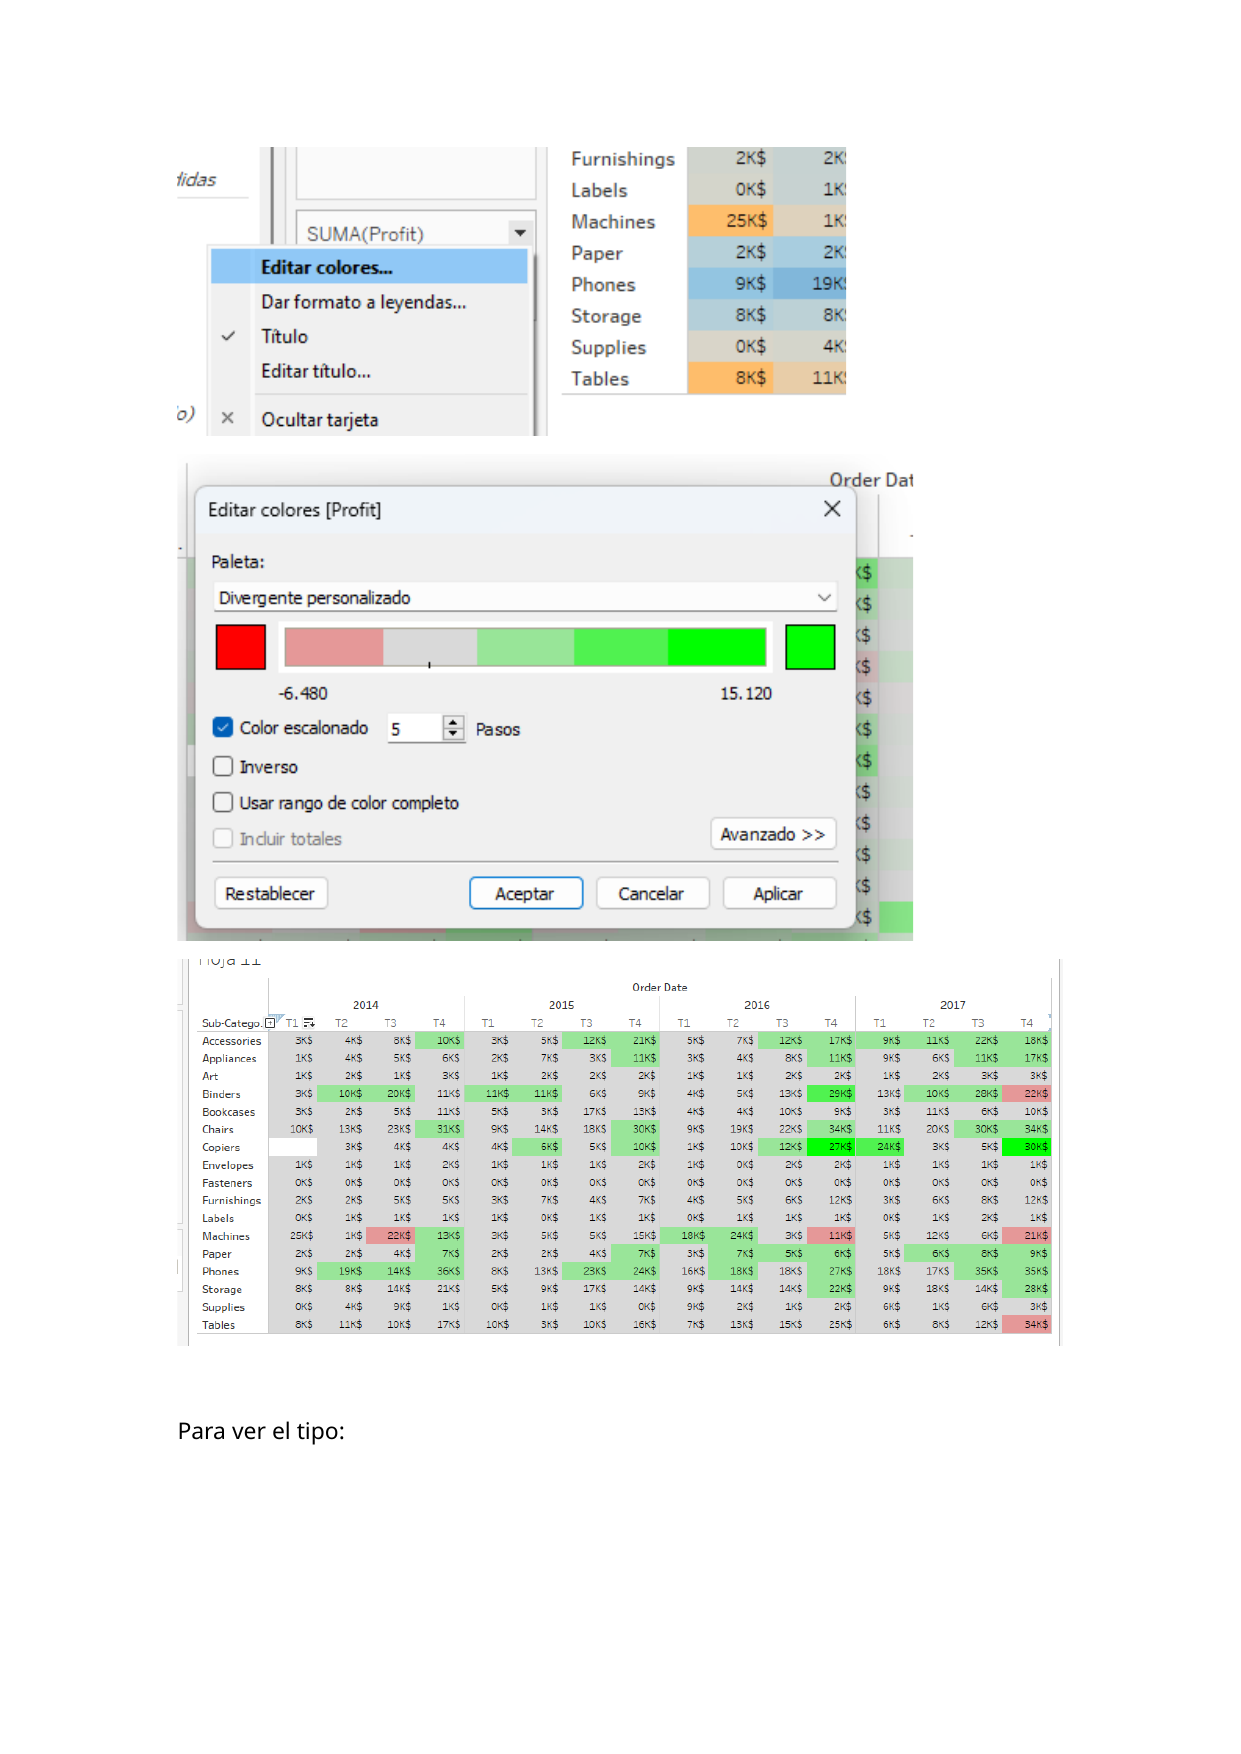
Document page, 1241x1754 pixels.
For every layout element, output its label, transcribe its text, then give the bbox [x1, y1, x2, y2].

text Para ver el tipo: [177, 1415, 1063, 1446]
picture [177, 454, 914, 941]
picture [177, 959, 1063, 1346]
picture [177, 147, 847, 436]
